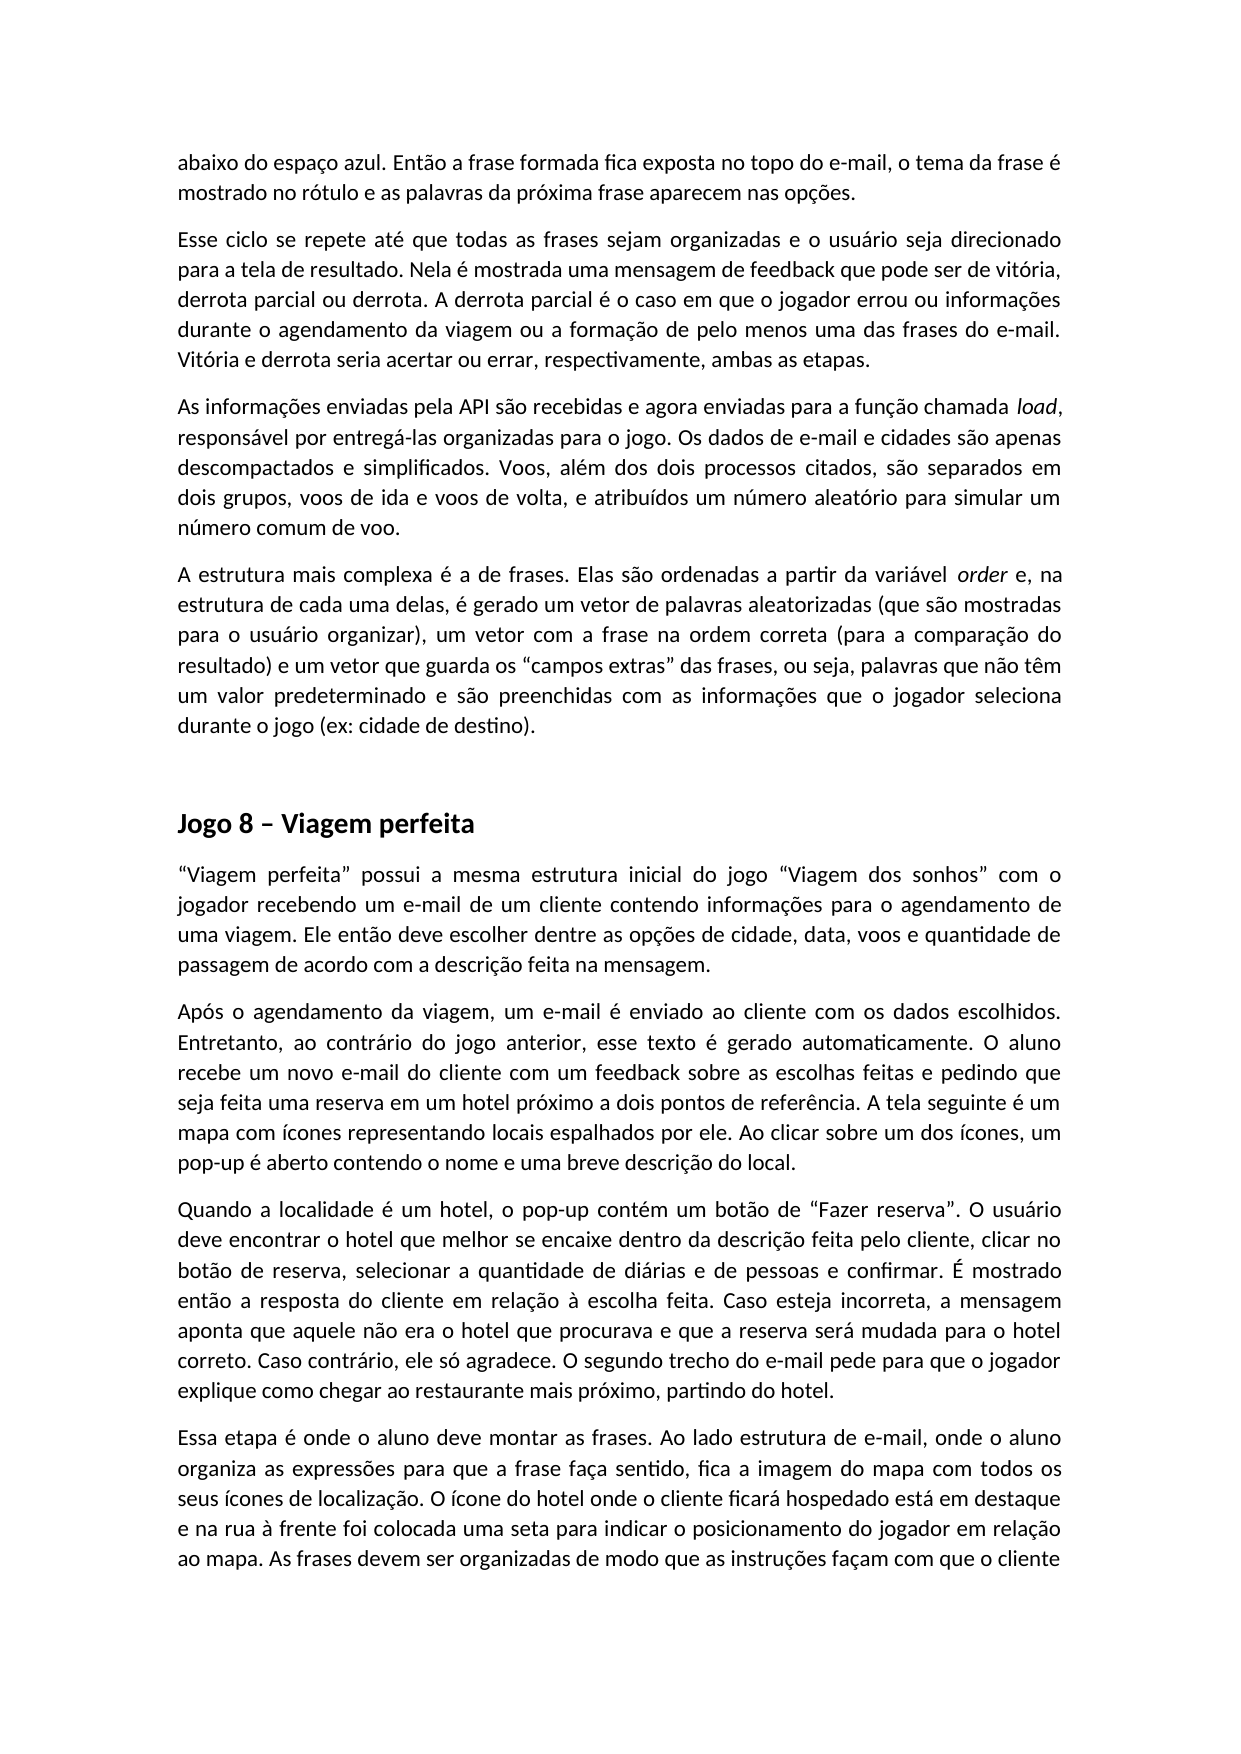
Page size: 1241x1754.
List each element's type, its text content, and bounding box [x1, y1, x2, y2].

text As informações enviadas pela API são recebidas e agora enviadas para a função chamada load, responsável por entregá-las organizadas para o jogo. Os dados de e-mail e cidades são apenas descompactados e simplificados. Voos, além dos dois processos citados, são separados em dois grupos, voos de ida e voos de volta, e atribuídos um número aleatório para simular um número comum de voo. [177, 392, 1063, 541]
text Após o agendamento da viagem, um e-mail é enviado ao cliente com os dados escolhidos. Entretanto, ao contrário do jogo anterior, esse texto é gerado automaticamente. O aluno recebe um novo e-mail do cliente com um feedback sobre as escolhas feitas e pedindo que seja feita uma reserva em um hotel próximo a dois pontos de referência. A tela seguinte é um mapa com ícones representando locais espalhados por ele. Ao clicar sobre um dos ícones, um pop-up é aberto contendo o nome e uma breve descrição do local. [177, 997, 1063, 1177]
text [177, 1423, 1063, 1572]
text A estrutura mais complexa é a de frases. Elas são ordenadas a partir da variável order e, na estrutura de cada uma delas, é gerado um vetor de palavras aleatorizadas (que são mostradas para o usuário organizar), um vetor com a frase na ordem correta (para a comparação do resultado) e um vetor que guarda os “campos extras” das frases, ou seja, palavras que não têm um valor predeterminado e são preenchidas com as informações que o jogador seleciona durante o jogo (ex: cidade de destino). [177, 560, 1063, 739]
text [177, 148, 1063, 206]
text Quando a localidade é um hotel, o pop-up contém um botão de “Fazer reserva”. O usuário deve encontrar o hotel que melhor se encaixe dentro da descrição feita pelo cliente, clicar no botão de reserva, selecionar a quantidade de diárias e de pessoas e confirmar. É mostrado então a resposta do cliente em relação à escolha feita. Caso esteja incorreta, a mensagem aponta que aquele não era o hotel que procurava e que a reserva será mudada para o hotel correto. Caso contrário, ele só agradece. O segundo trecho do e-mail pede para que o jogador explique como chegar ao restaurante mais próximo, partindo do hotel. [177, 1195, 1063, 1405]
text “Viagem perfeita” possui a mesma estrutura inicial do jogo “Viagem dos sonhos” com o jogador recebendo um e-mail de um cliente contendo informações para o agendamento de uma viagem. Ele então deve escolher dentre as opções de cidade, data, voos e quantidade de passagem de acordo com a descrição feita na mensagem. [177, 860, 1063, 979]
text Esse ciclo se repete até que todas as frases sejam organizadas e o usuário seja direcionado para a tela de resultado. Nela é mostrada uma mensagem de feedback que pode ser de vitória, derrota parcial ou derrota. A derrota parcial é o caso em que o jogador errou ou informações durante o agendamento da viagem ou a formação de pelo menos uma das frases do e-mail. Vitória e derrota seria acertar ou errar, respectivamente, ambas as etapas. [177, 225, 1063, 373]
text Jogo 8 – Viagem perfeita [177, 805, 1063, 841]
